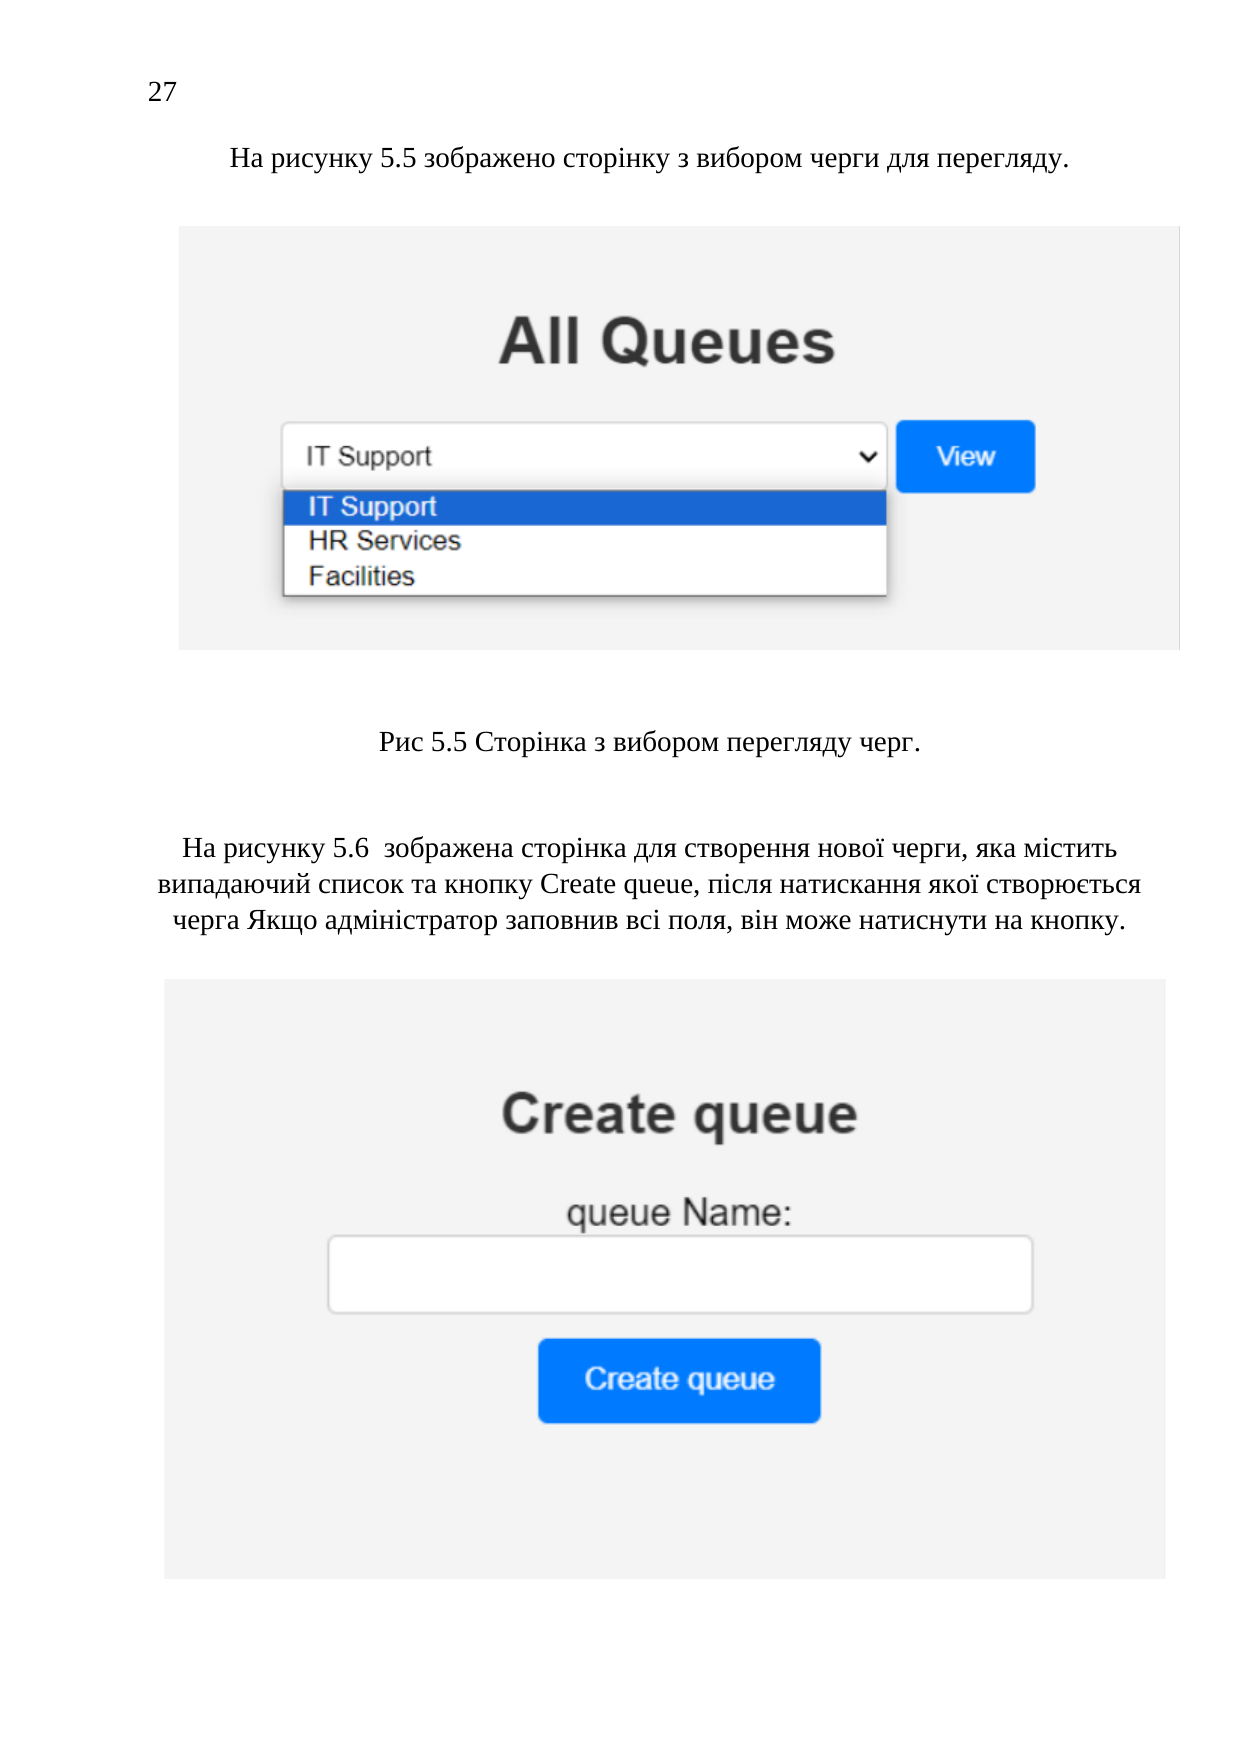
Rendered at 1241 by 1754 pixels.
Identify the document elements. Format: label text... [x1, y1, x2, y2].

picture [162, 979, 1165, 1577]
text На рисунку 5.6 зображена сторінка для створення нової черги, яка містить випадаючий список та кнопку Create queue, після натискання якої створюється черга Якщо адміністратор заповнив всі поля, він може натиснути на кнопку. [148, 830, 1152, 936]
text На рисунку 5.5 зображено сторінку з вибором черги для перегляду. [148, 141, 1152, 174]
picture [177, 226, 1179, 649]
